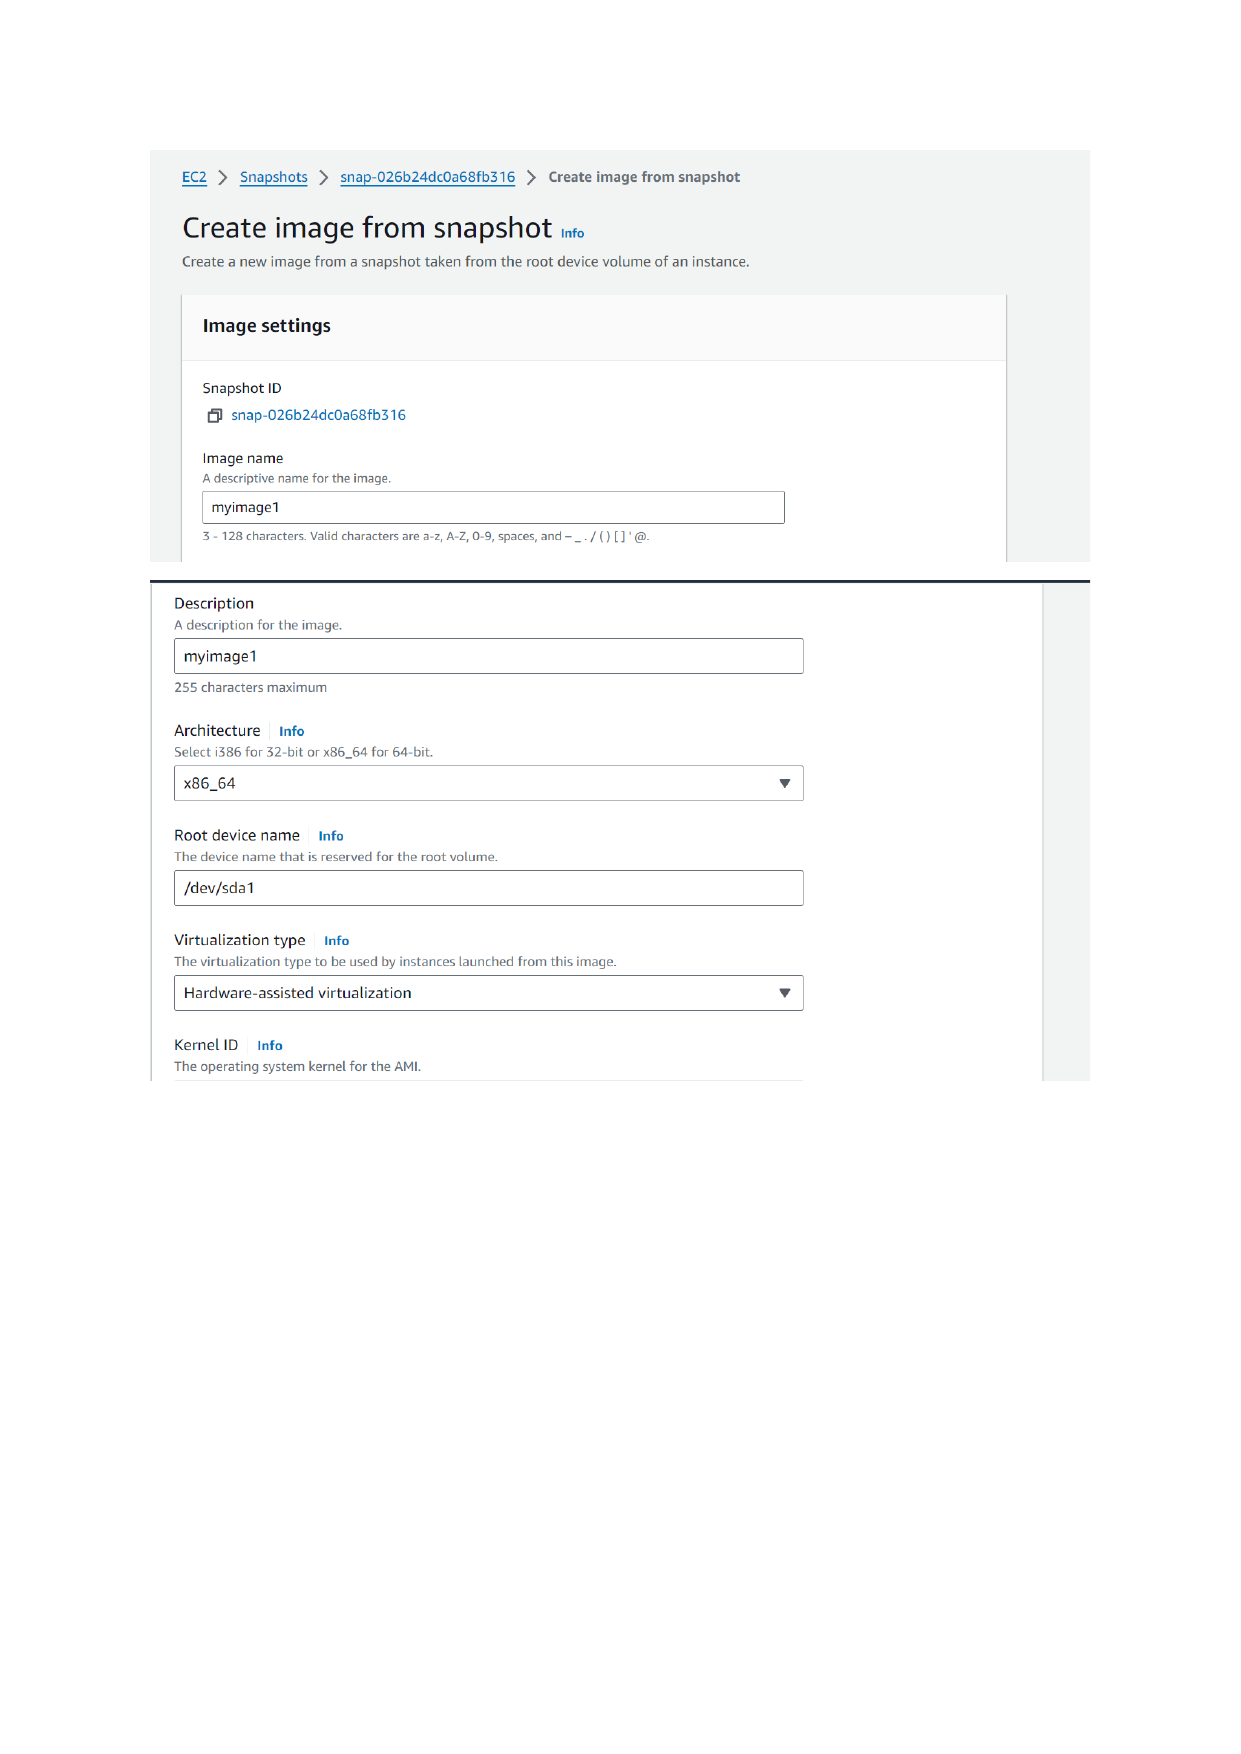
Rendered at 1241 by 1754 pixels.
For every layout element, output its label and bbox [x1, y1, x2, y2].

picture [150, 580, 1091, 1081]
picture [150, 150, 1091, 562]
